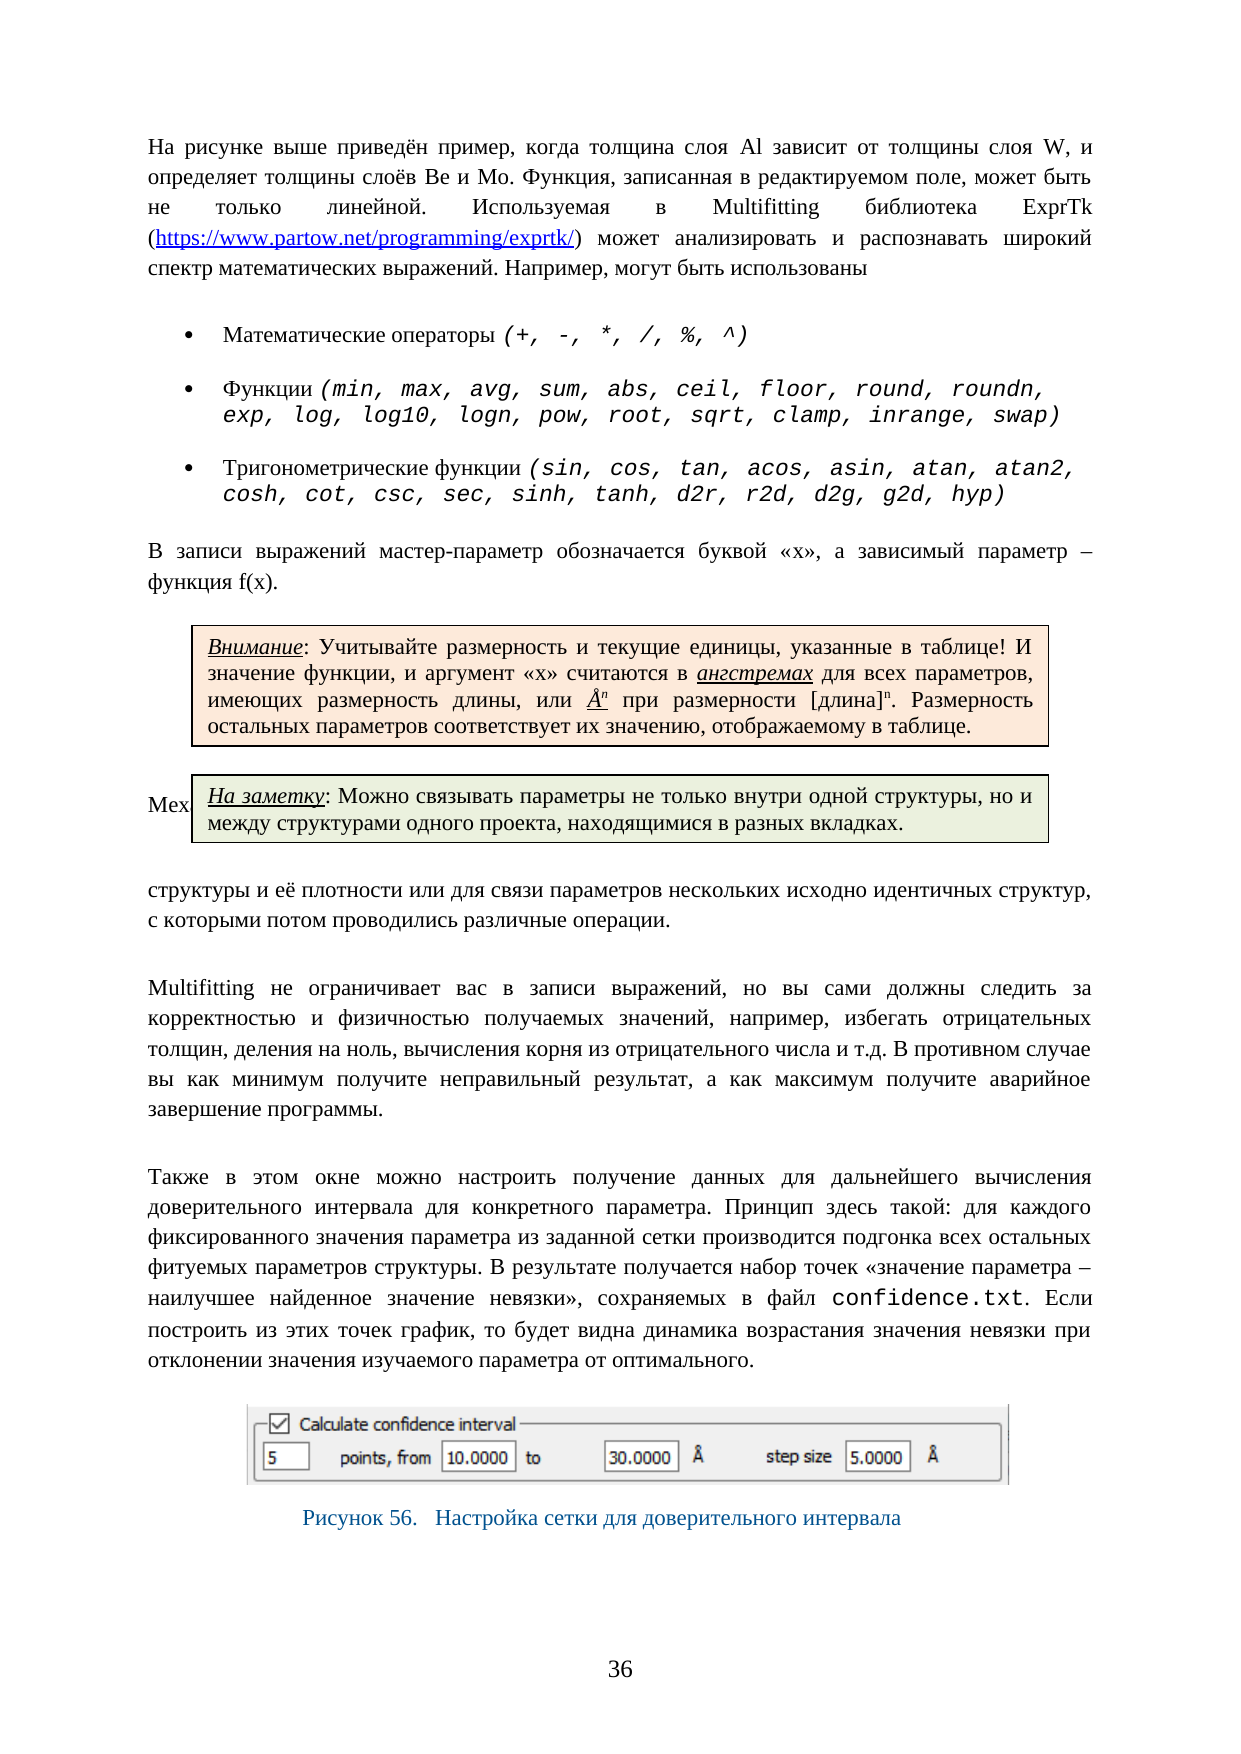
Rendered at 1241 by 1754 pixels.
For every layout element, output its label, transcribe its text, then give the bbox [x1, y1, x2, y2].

text На рисунке выше приведён пример, когда толщина слоя Al зависит от толщины слоя W, и определяет толщины слоёв Be и Mo. Функция, записанная в редактируемом поле, может быть не только линейной. Используемая в Multifitting библиотека ExprTk (https://www.partow.net/programming/exprtk/) может анализировать и распознавать широкий спектр математических выражений. Например, могут быть использованы [148, 133, 1093, 280]
picture [246, 1404, 1010, 1485]
text В записи выражений мастер-параметр обозначается буквой «x», а зависимый параметр – функция f(x). [148, 537, 1093, 594]
text Механизм зависимостей может быть полезен, например, для связывания стехиометрии структуры и её плотности или для связи параметров нескольких исходно идентичных структур, с которыми потом проводились различные операции. [148, 635, 1093, 933]
text Также в этом окне можно настроить получение данных для дальнейшего вычисления доверительного интервала для конкретного параметра. Принцип здесь такой: для каждого фиксированного значения параметра из заданной сетки производится подгонка всех остальных фитуемых параметров структуры. В результате получается набор точек «значение параметра – наилучшее найденное значение невязки», сохраняемых в файл confidence.txt. Если построить из этих точек график, то будет видна динамика возрастания значения невязки при отклонении значения изучаемого параметра от оптимального. [148, 1163, 1093, 1372]
list Функции (min, max, avg, sum, abs, ceil, floor, round, roundn, exp, log, log10, logn, pow, root, sqrt, clamp, inrange, swap) [185, 375, 1093, 429]
text Multifitting не ограничивает вас в записи выражений, но вы сами должны следить за корректностью и физичностью получаемых значений, например, избегать отрицательных толщин, деления на ноль, вычисления корня из отрицательного числа и т.д. В противном случае вы как минимум получите неправильный результат, а как максимум получите аварийное завершение программы. [148, 974, 1093, 1121]
list Тригонометрические функции (sin, cos, tan, acos, asin, atan, atan2, cosh, cot, csc, sec, sinh, tanh, d2r, r2d, d2g, g2d, hyp) [185, 454, 1093, 508]
list Математические операторы (+, -, *, /, %, ^) [185, 321, 1093, 350]
